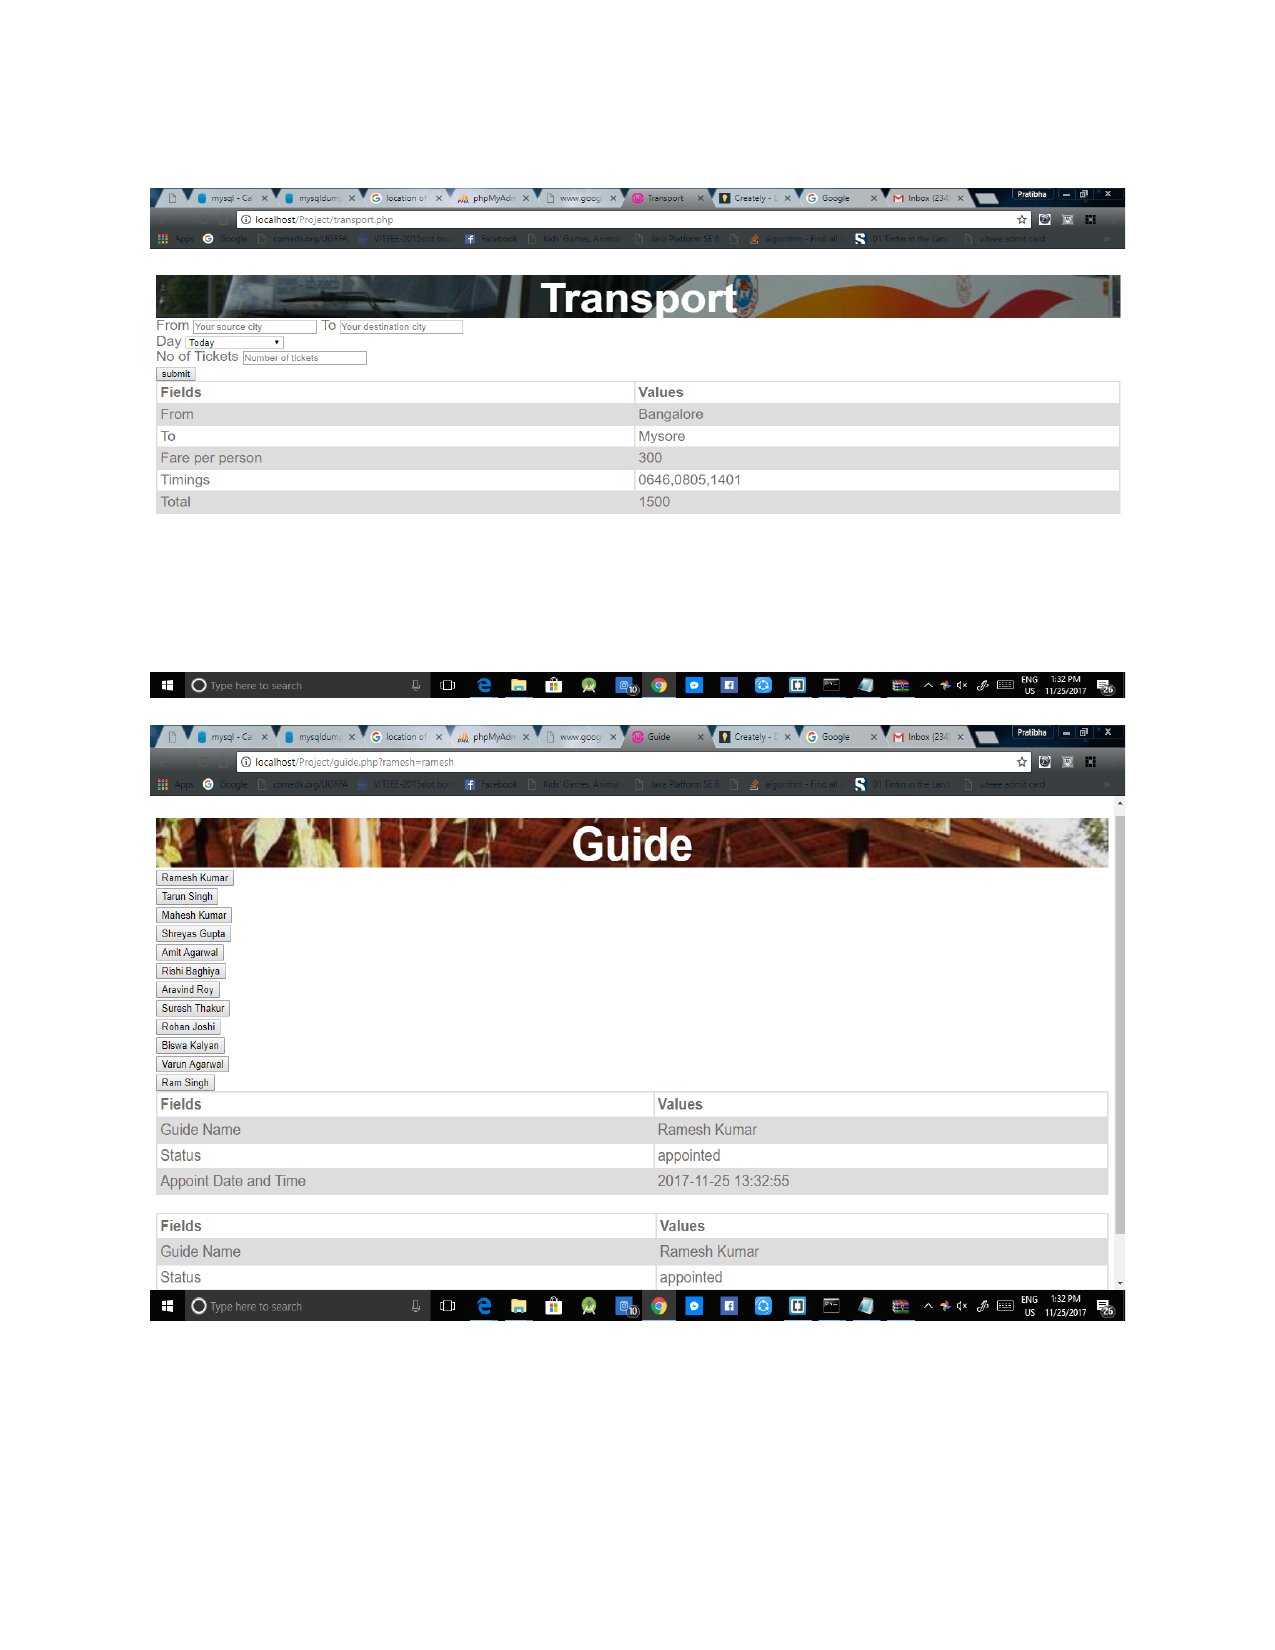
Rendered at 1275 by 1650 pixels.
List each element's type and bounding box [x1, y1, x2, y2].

picture [150, 188, 1125, 698]
picture [150, 725, 1125, 1321]
